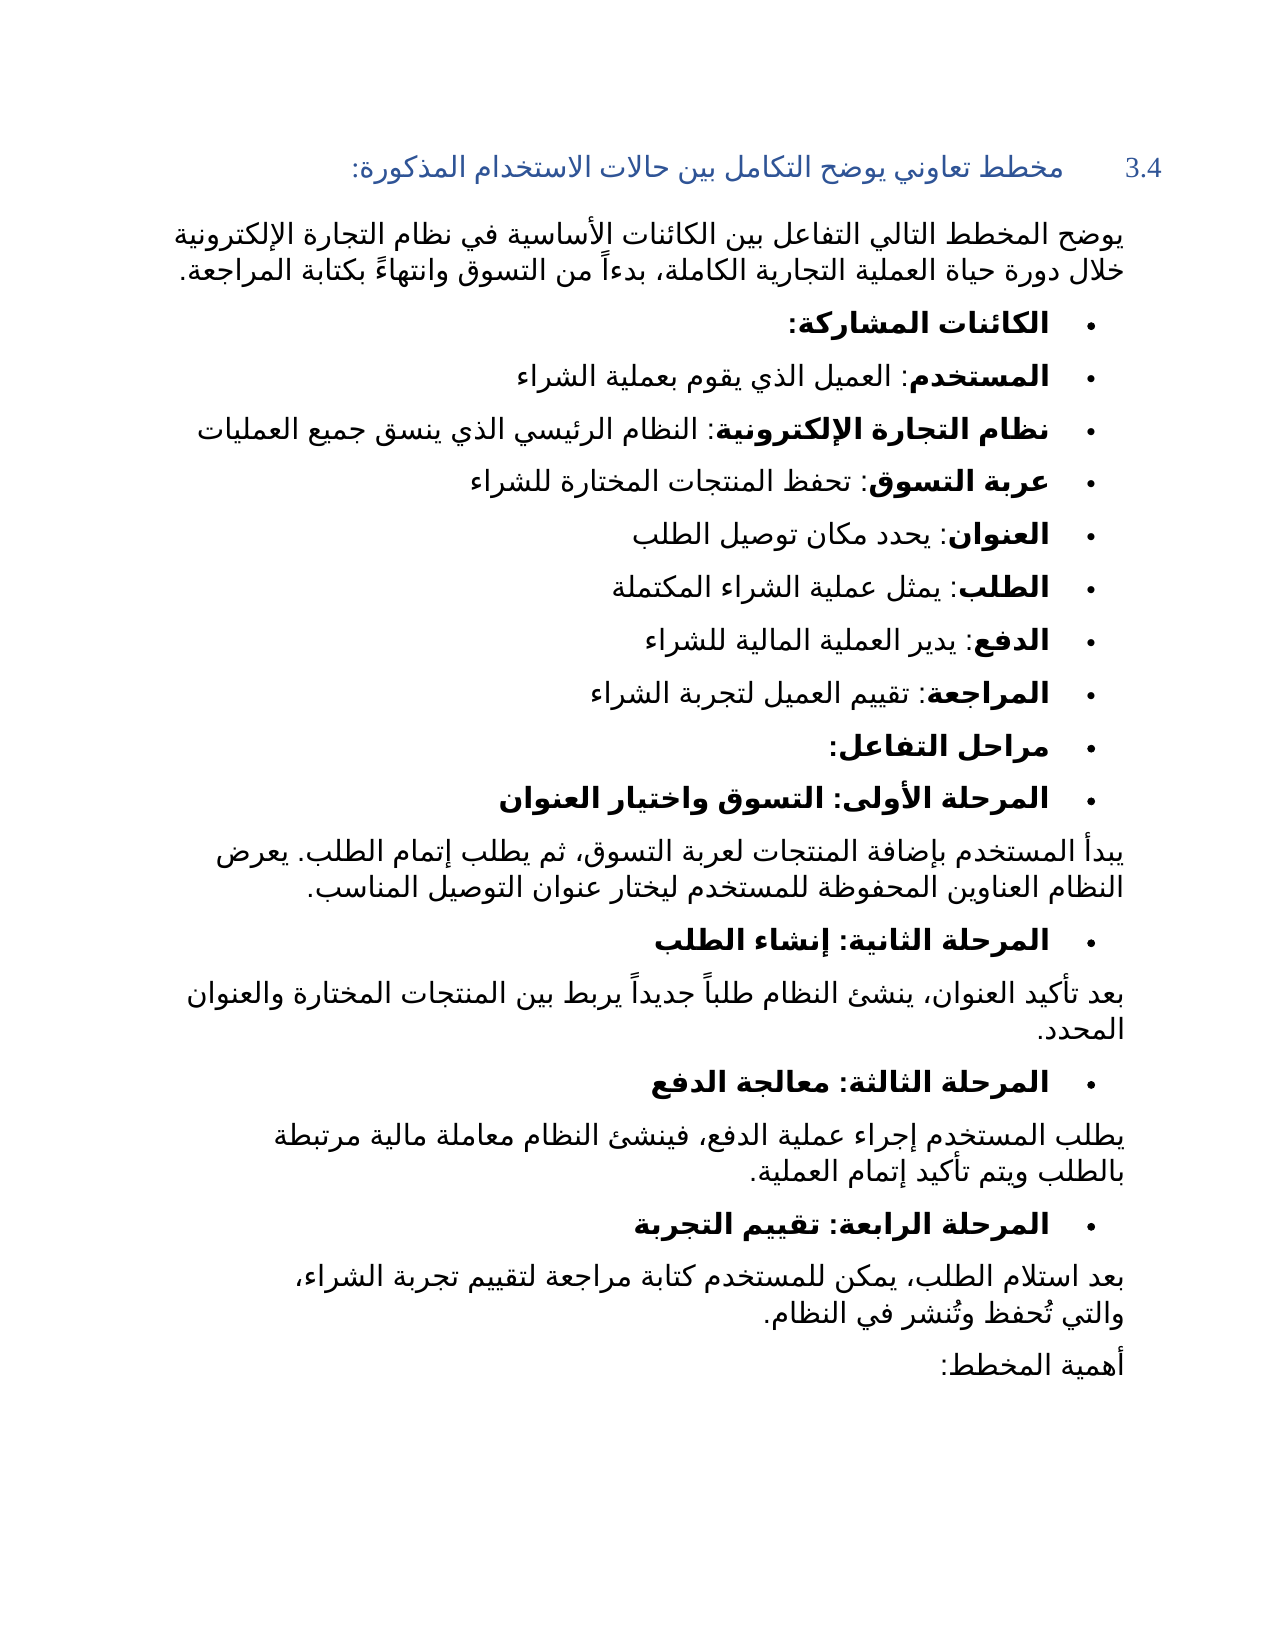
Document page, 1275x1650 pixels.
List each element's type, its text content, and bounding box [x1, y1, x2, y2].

list الكائنات المشاركة: [150, 306, 1087, 339]
list المستخدم: العميل الذي يقوم بعملية الشراء [150, 359, 1087, 392]
list عربة التسوق: تحفظ المنتجات المختارة للشراء [150, 464, 1087, 498]
text يبدأ المستخدم بإضافة المنتجات لعربة التسوق، ثم يطلب إتمام الطلب. يعرض النظام العناوين المحفوظة للمستخدم ليختار عنوان التوصيل المناسب. [150, 834, 1125, 904]
text يوضح المخطط التالي التفاعل بين الكائنات الأساسية في نظام التجارة الإلكترونية خلال دورة حياة العملية التجارية الكاملة، بدءاً من التسوق وانتهاءً بكتابة المراجعة. [150, 217, 1125, 287]
list مراحل التفاعل: [150, 728, 1087, 762]
text يطلب المستخدم إجراء عملية الدفع، فينشئ النظام معاملة مالية مرتبطة بالطلب ويتم تأكيد إتمام العملية. [150, 1118, 1125, 1187]
text أهمية المخطط: [150, 1348, 1125, 1382]
list العنوان: يحدد مكان توصيل الطلب [150, 517, 1087, 551]
list نظام التجارة الإلكترونية: النظام الرئيسي الذي ينسق جميع العمليات [150, 412, 1087, 445]
list المرحلة الثالثة: معالجة الدفع [150, 1065, 1087, 1098]
list الطلب: يمثل عملية الشراء المكتملة [150, 570, 1087, 604]
text بعد استلام الطلب، يمكن للمستخدم كتابة مراجعة لتقييم تجربة الشراء، والتي تُحفظ وتُنشر في النظام. [150, 1259, 1125, 1329]
list المرحلة الثانية: إنشاء الطلب [150, 923, 1087, 957]
text بعد تأكيد العنوان، ينشئ النظام طلباً جديداً يربط بين المنتجات المختارة والعنوان المحدد. [150, 976, 1125, 1046]
subtitle مخطط تعاوني يوضح التكامل بين حالات الاستخدام المذكورة: [150, 150, 1125, 183]
list المراجعة: تقييم العميل لتجربة الشراء [150, 676, 1087, 709]
list المرحلة الرابعة: تقييم التجربة [150, 1207, 1087, 1240]
list الدفع: يدير العملية المالية للشراء [150, 623, 1087, 656]
list المرحلة الأولى: التسوق واختيار العنوان [150, 781, 1087, 815]
